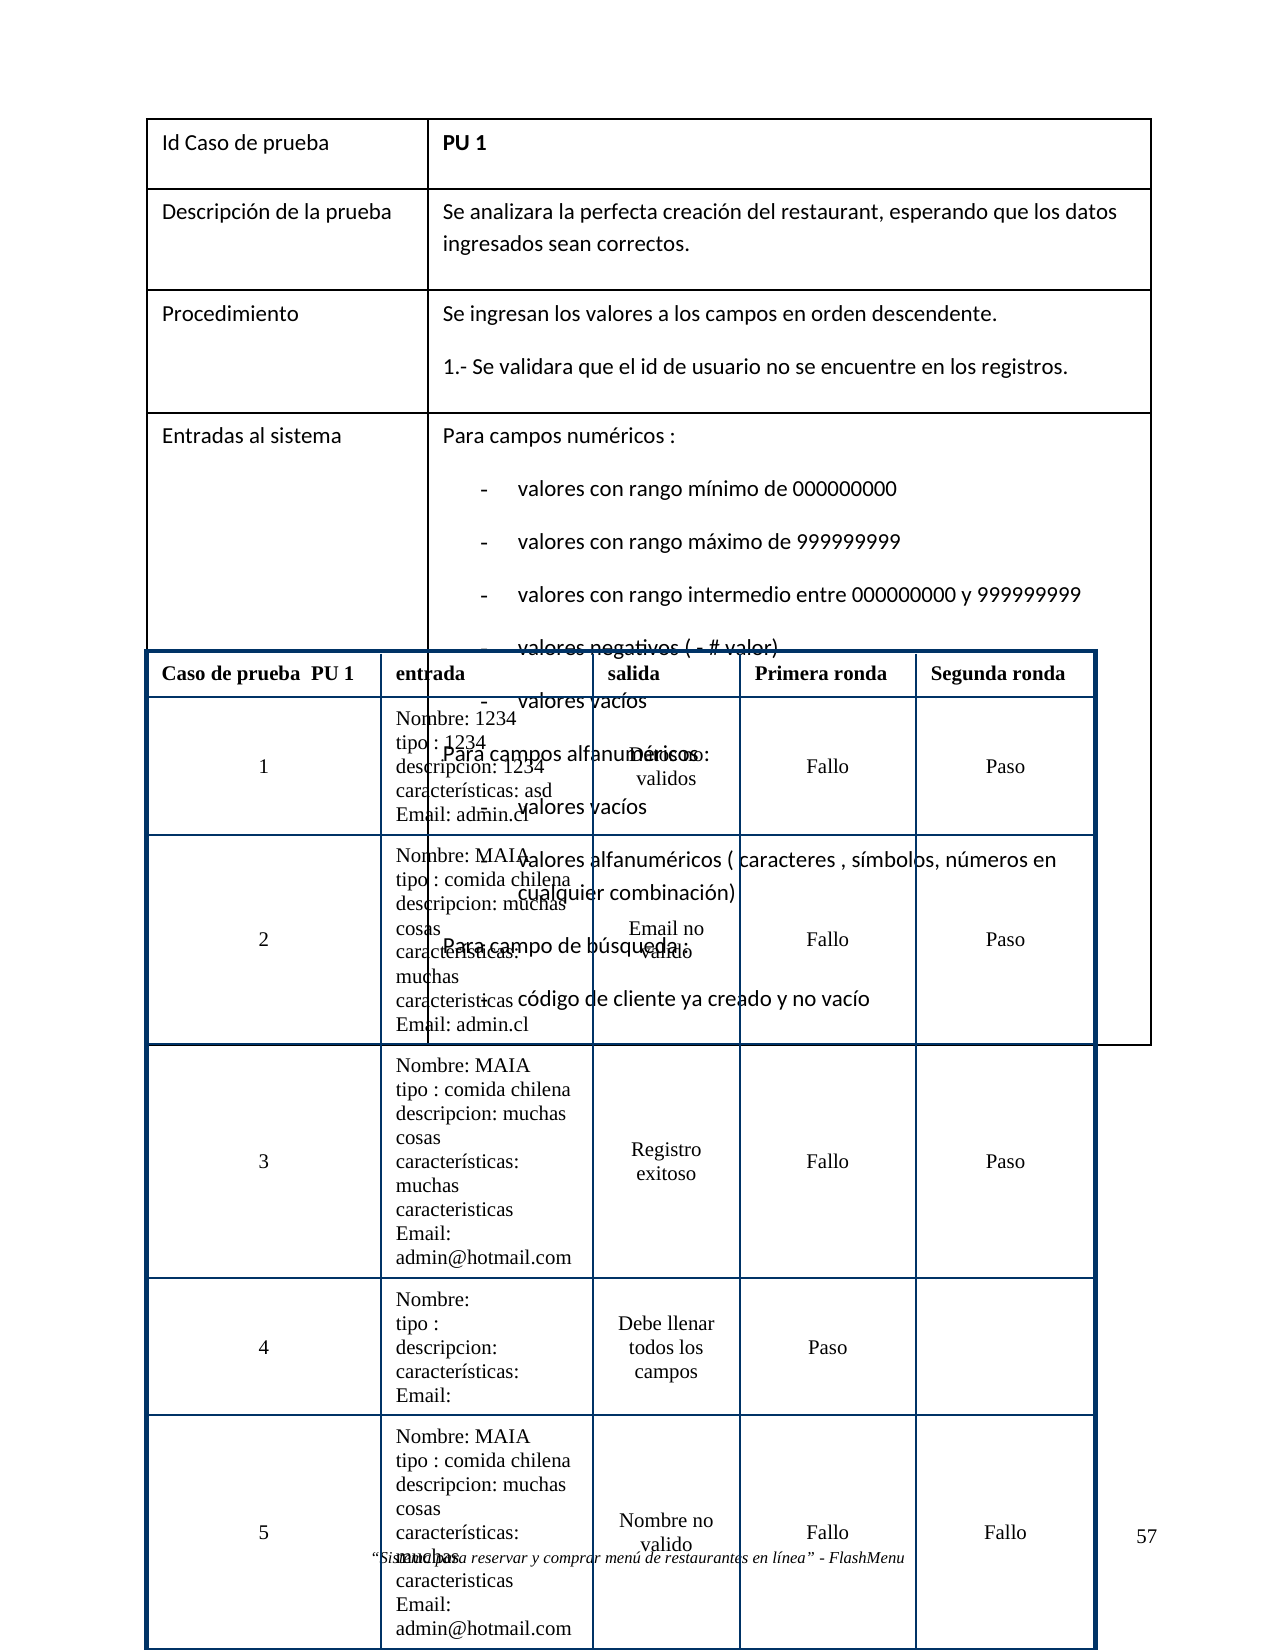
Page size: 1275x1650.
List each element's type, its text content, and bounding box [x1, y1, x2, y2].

table_cell 3 [149, 1045, 380, 1277]
table_cell Nombre: 1234 tipo : 1234 descripcion: 1234 características: asd Email: admin.cl [382, 698, 592, 834]
table_header Segunda ronda [917, 653, 1093, 696]
table_cell Registro exitoso [594, 1045, 739, 1277]
table_cell Email no valido [594, 836, 739, 1043]
table_cell Entradas al sistema [148, 414, 427, 649]
table_cell Procedimiento [148, 291, 427, 412]
table_cell [917, 1279, 1093, 1414]
table_cell Fallo [917, 1416, 1093, 1648]
table_header Primera ronda [741, 653, 916, 696]
table_header salida [594, 653, 739, 696]
table_header entrada [382, 653, 593, 696]
table_cell Nombre: MAIA tipo : comida chilena descripcion: muchas cosas características: muchas caracteristicas Email: admin.cl [382, 836, 592, 1043]
table_cell 2 [149, 836, 380, 1043]
table_cell Nombre no valido [594, 1416, 739, 1648]
table_cell Paso [917, 698, 1093, 834]
table_cell Nombre: MAIA tipo : comida chilena descripcion: muchas cosas características: muchas caracteristicas Email: admin@hotmail.com [382, 1416, 592, 1648]
table_cell Paso [917, 1045, 1093, 1277]
table_cell Paso [917, 836, 1093, 1043]
table_cell Fallo [741, 836, 915, 1043]
table_cell Nombre: MAIA tipo : comida chilena descripcion: muchas cosas características: muchas caracteristicas Email: admin@hotmail.com [382, 1045, 592, 1277]
table_cell Paso [741, 1279, 915, 1414]
table_cell Fallo [741, 1045, 915, 1277]
table_header Id Caso de prueba [148, 120, 427, 188]
table_cell Nombre: tipo : descripcion: características: Email: [382, 1279, 592, 1414]
table_cell Se analizara la perfecta creación del restaurant, esperando que los datos ingresados sean correctos. [429, 190, 1150, 289]
table_cell Descripción de la prueba [148, 190, 427, 289]
table_header Caso de prueba PU 1 [149, 653, 381, 696]
table_cell Debe llenar todos los campos [594, 1279, 739, 1414]
table_cell 4 [149, 1279, 380, 1414]
table_cell Se ingresan los valores a los campos en orden descendente. 1.- Se validara que el id de usuario no se encuentre en los registros. [429, 291, 1150, 412]
table_cell 5 [149, 1416, 380, 1648]
table_cell Para campos numéricos : valores con rango mínimo de 000000000 valores con rango máximo de 999999999 valores con rango intermedio entre 000000000 y 999999999 valores negativos ( - # valor) valores vacíos Para campos alfanuméricos : valores vacíos valores alfanuméricos ( caracteres , símbolos, números en cualquier combinación) Para campo de búsqueda : código de cliente ya creado y no vacío [429, 414, 1150, 1044]
table_cell Datos no validos [594, 698, 739, 834]
table_header PU 1 [429, 120, 1150, 188]
table_cell Fallo [741, 698, 915, 834]
table_cell Fallo [741, 1416, 915, 1648]
table_cell 1 [149, 698, 380, 834]
